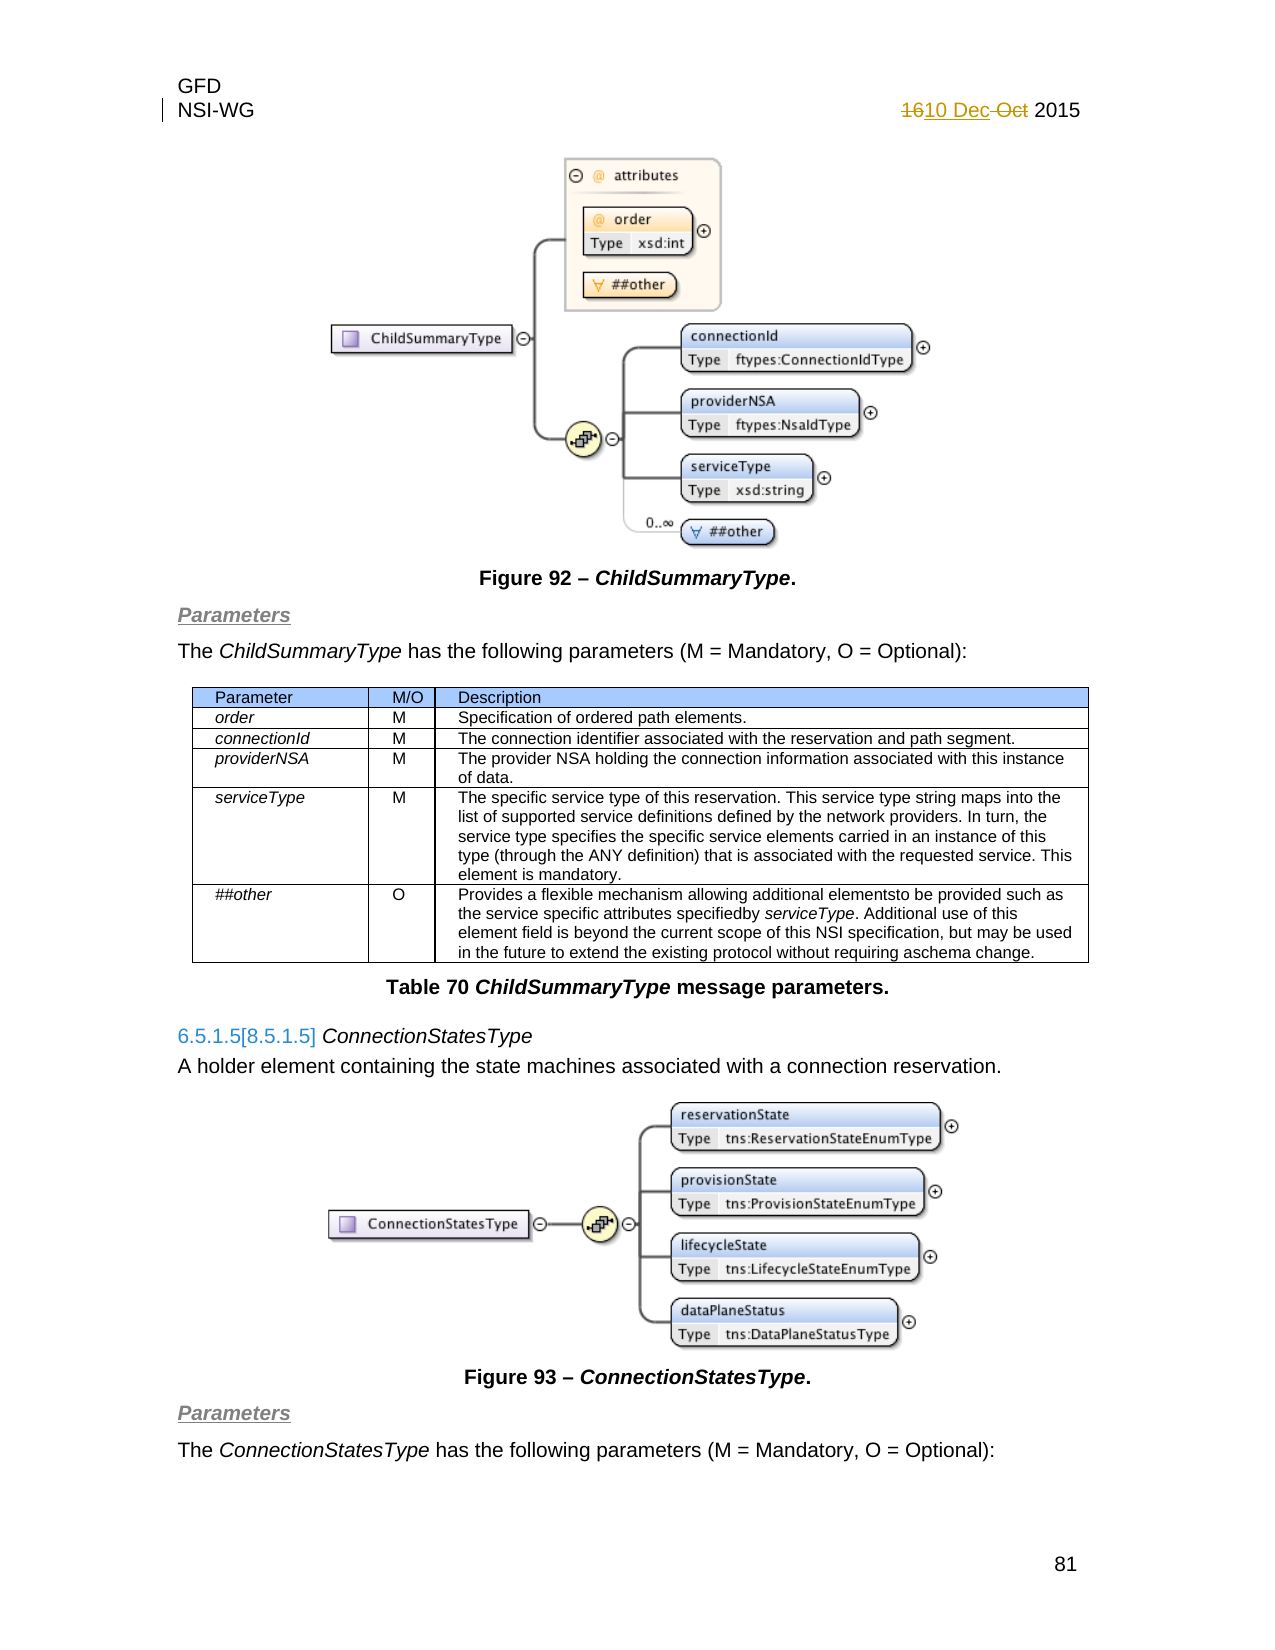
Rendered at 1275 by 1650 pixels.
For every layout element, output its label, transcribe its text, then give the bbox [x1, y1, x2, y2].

picture [328, 1102, 961, 1353]
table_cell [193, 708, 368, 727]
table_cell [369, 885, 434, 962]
text Parameters [177, 603, 1098, 627]
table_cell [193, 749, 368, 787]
subtitle ConnectionStatesType [177, 1024, 1098, 1048]
picture [326, 150, 949, 554]
text The ConnectionStatesType has the following parameters (M = Mandatory, O = Optional): [177, 1438, 1098, 1462]
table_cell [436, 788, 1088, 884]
text The ChildSummaryType has the following parameters (M = Mandatory, O = Optional): [177, 639, 1098, 663]
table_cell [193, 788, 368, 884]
text Figure 93 – ConnectionStatesType. [177, 1365, 1098, 1389]
text Figure 92 – ChildSummaryType. [177, 566, 1098, 590]
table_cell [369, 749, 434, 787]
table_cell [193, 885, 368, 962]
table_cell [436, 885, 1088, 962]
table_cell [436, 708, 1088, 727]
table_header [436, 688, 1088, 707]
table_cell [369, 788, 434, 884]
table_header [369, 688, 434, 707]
text Table 70 ChildSummaryType message parameters. [177, 975, 1098, 999]
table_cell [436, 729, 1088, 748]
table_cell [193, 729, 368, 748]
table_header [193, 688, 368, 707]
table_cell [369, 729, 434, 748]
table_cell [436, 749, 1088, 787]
text A holder element containing the state machines associated with a connection reservation. [177, 1054, 1098, 1078]
text Parameters [177, 1401, 1098, 1425]
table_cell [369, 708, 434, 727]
